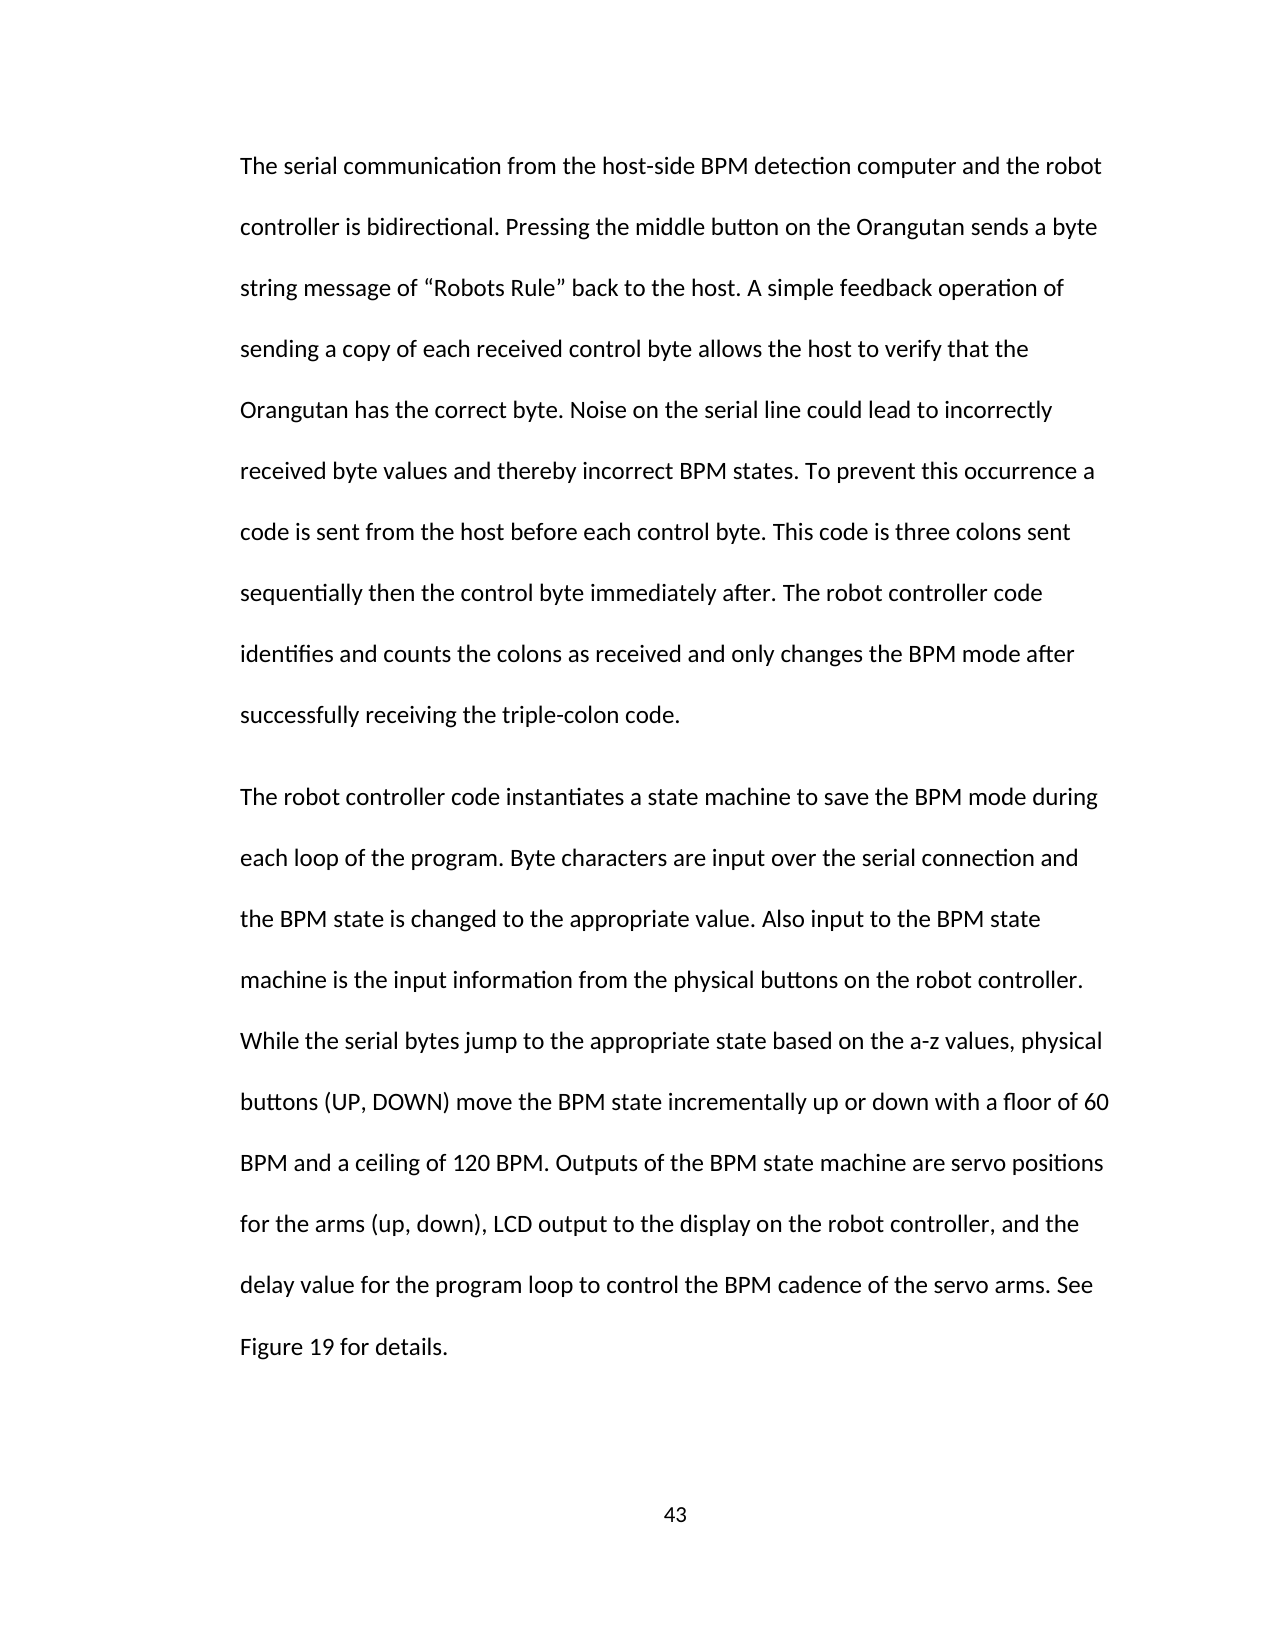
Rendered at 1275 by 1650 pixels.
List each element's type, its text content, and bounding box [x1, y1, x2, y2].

text The serial communication from the host-side BPM detection computer and the robot controller is bidirectional. Pressing the middle button on the Orangutan sends a byte string message of “Robots Rule” back to the host. A simple feedback operation of sending a copy of each received control byte allows the host to verify that the Orangutan has the correct byte. Noise on the serial line could lead to incorrectly received byte values and thereby incorrect BPM states. To prevent this occurrence a code is sent from the host before each control byte. This code is three colons sent sequentially then the control byte immediately after. The robot controller code identifies and counts the colons as received and only changes the BPM mode after successfully receiving the triple-colon code. [240, 150, 1110, 730]
text The robot controller code instantiates a state machine to save the BPM mode during each loop of the program. Byte characters are input over the serial connection and the BPM state is changed to the appropriate value. Also input to the BPM state machine is the input information from the physical buttons on the robot controller. While the serial bytes jump to the appropriate state based on the a-z values, physical buttons (UP, DOWN) move the BPM state incrementally up or down with a floor of 60 BPM and a ceiling of 120 BPM. Outputs of the BPM state machine are servo positions for the arms (up, down), LCD output to the display on the robot controller, and the delay value for the program loop to control the BPM cadence of the servo arms. See Figure 19 for details. [240, 781, 1110, 1361]
